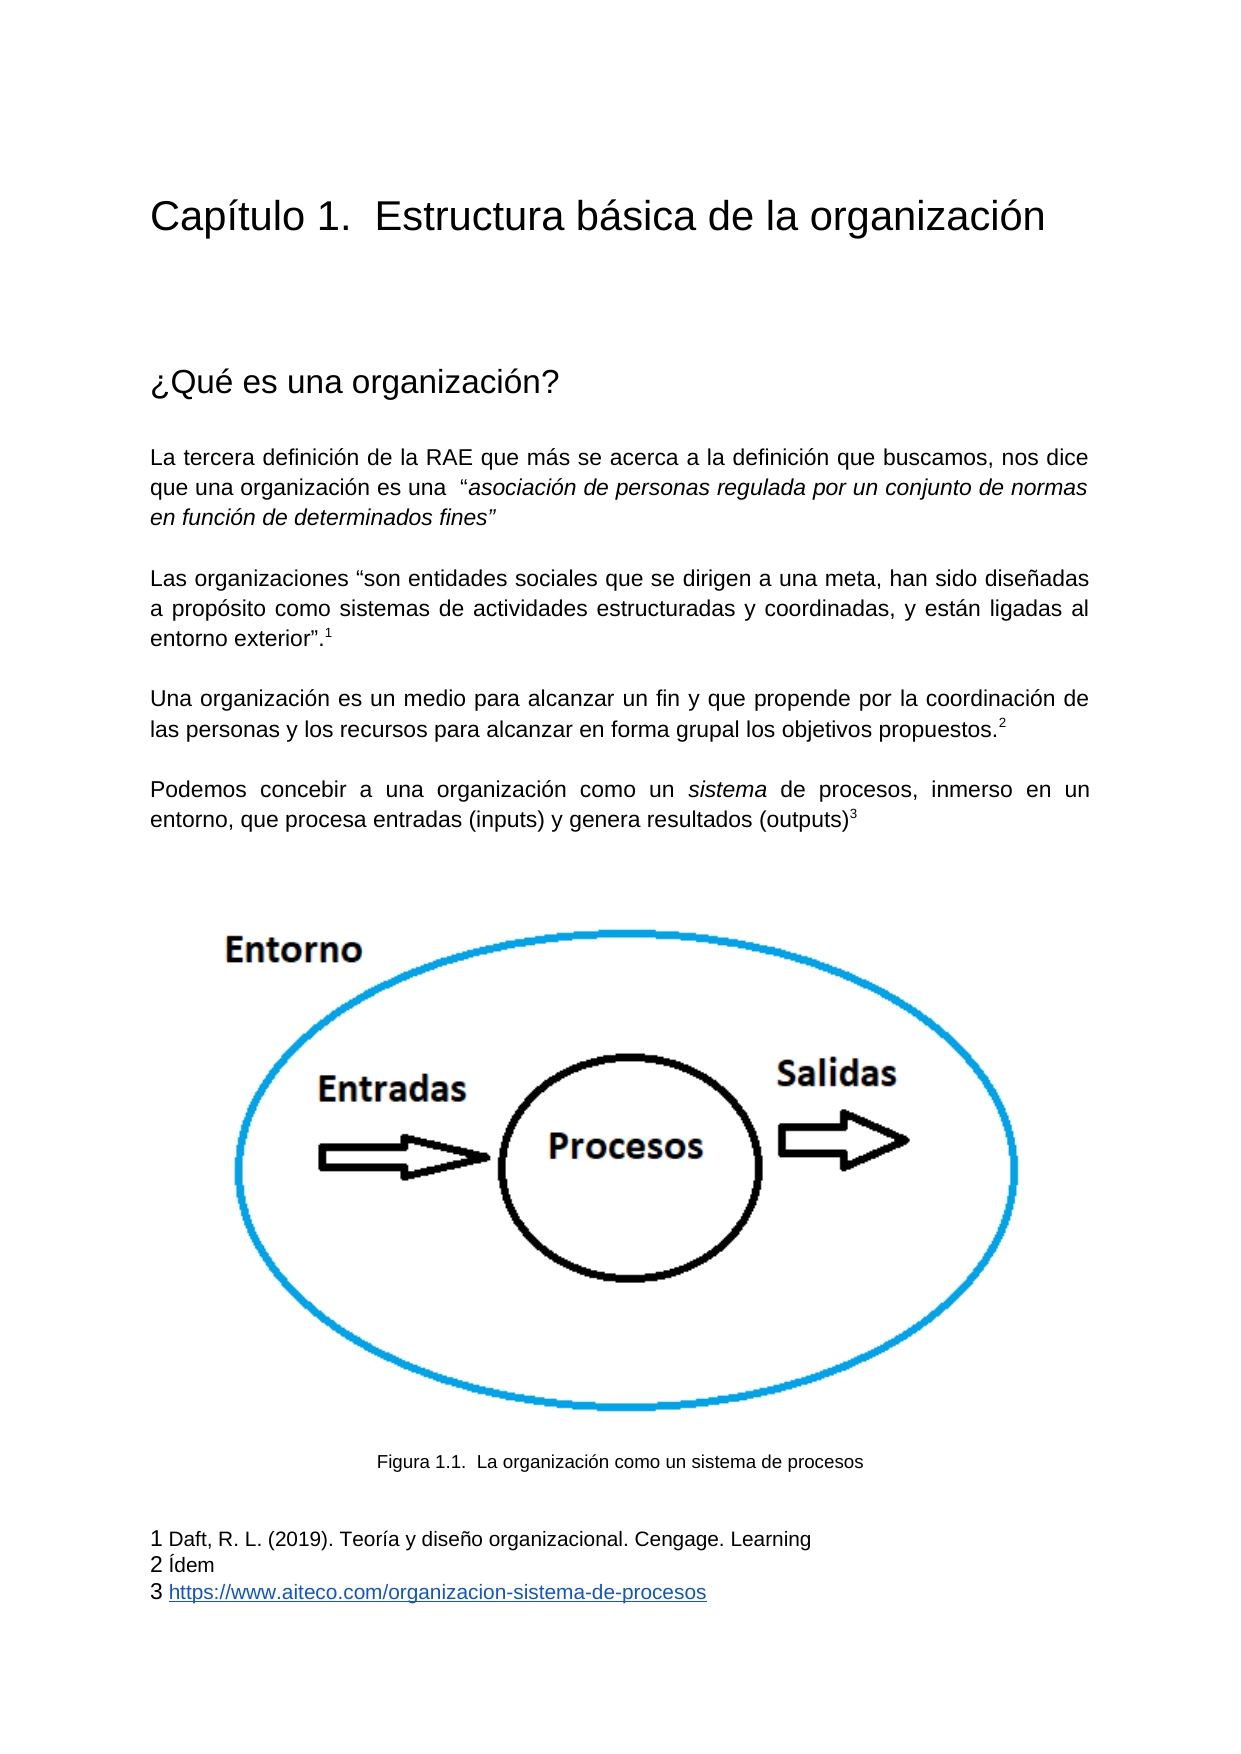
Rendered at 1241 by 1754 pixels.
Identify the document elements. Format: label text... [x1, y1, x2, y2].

subtitle ¿Qué es una organización? [150, 362, 1090, 401]
text Podemos concebir a una organización como un sistema de procesos, inmerso en un entorno, que procesa entradas (inputs) y genera resultados (outputs) [150, 776, 1090, 832]
text Figura 1.1. La organización como un sistema de procesos [150, 1451, 1090, 1472]
subtitle Capítulo 1. Estructura básica de la organización [150, 192, 1090, 239]
picture [150, 896, 1091, 1447]
text Una organización es un medio para alcanzar un fin y que propende por la coordinación de las personas y los recursos para alcanzar en forma grupal los objetivos propuestos. [150, 685, 1090, 742]
text La tercera definición de la RAE que más se acerca a la definición que buscamos, nos dice que una organización es una “asociación de personas regulada por un conjunto de normas en función de determinados fines” [150, 444, 1090, 530]
text Las organizaciones “son entidades sociales que se dirigen a una meta, han sido diseñadas a propósito como sistemas de actividades estructuradas y coordinadas, y están ligadas al entorno exterior”. [150, 564, 1090, 651]
